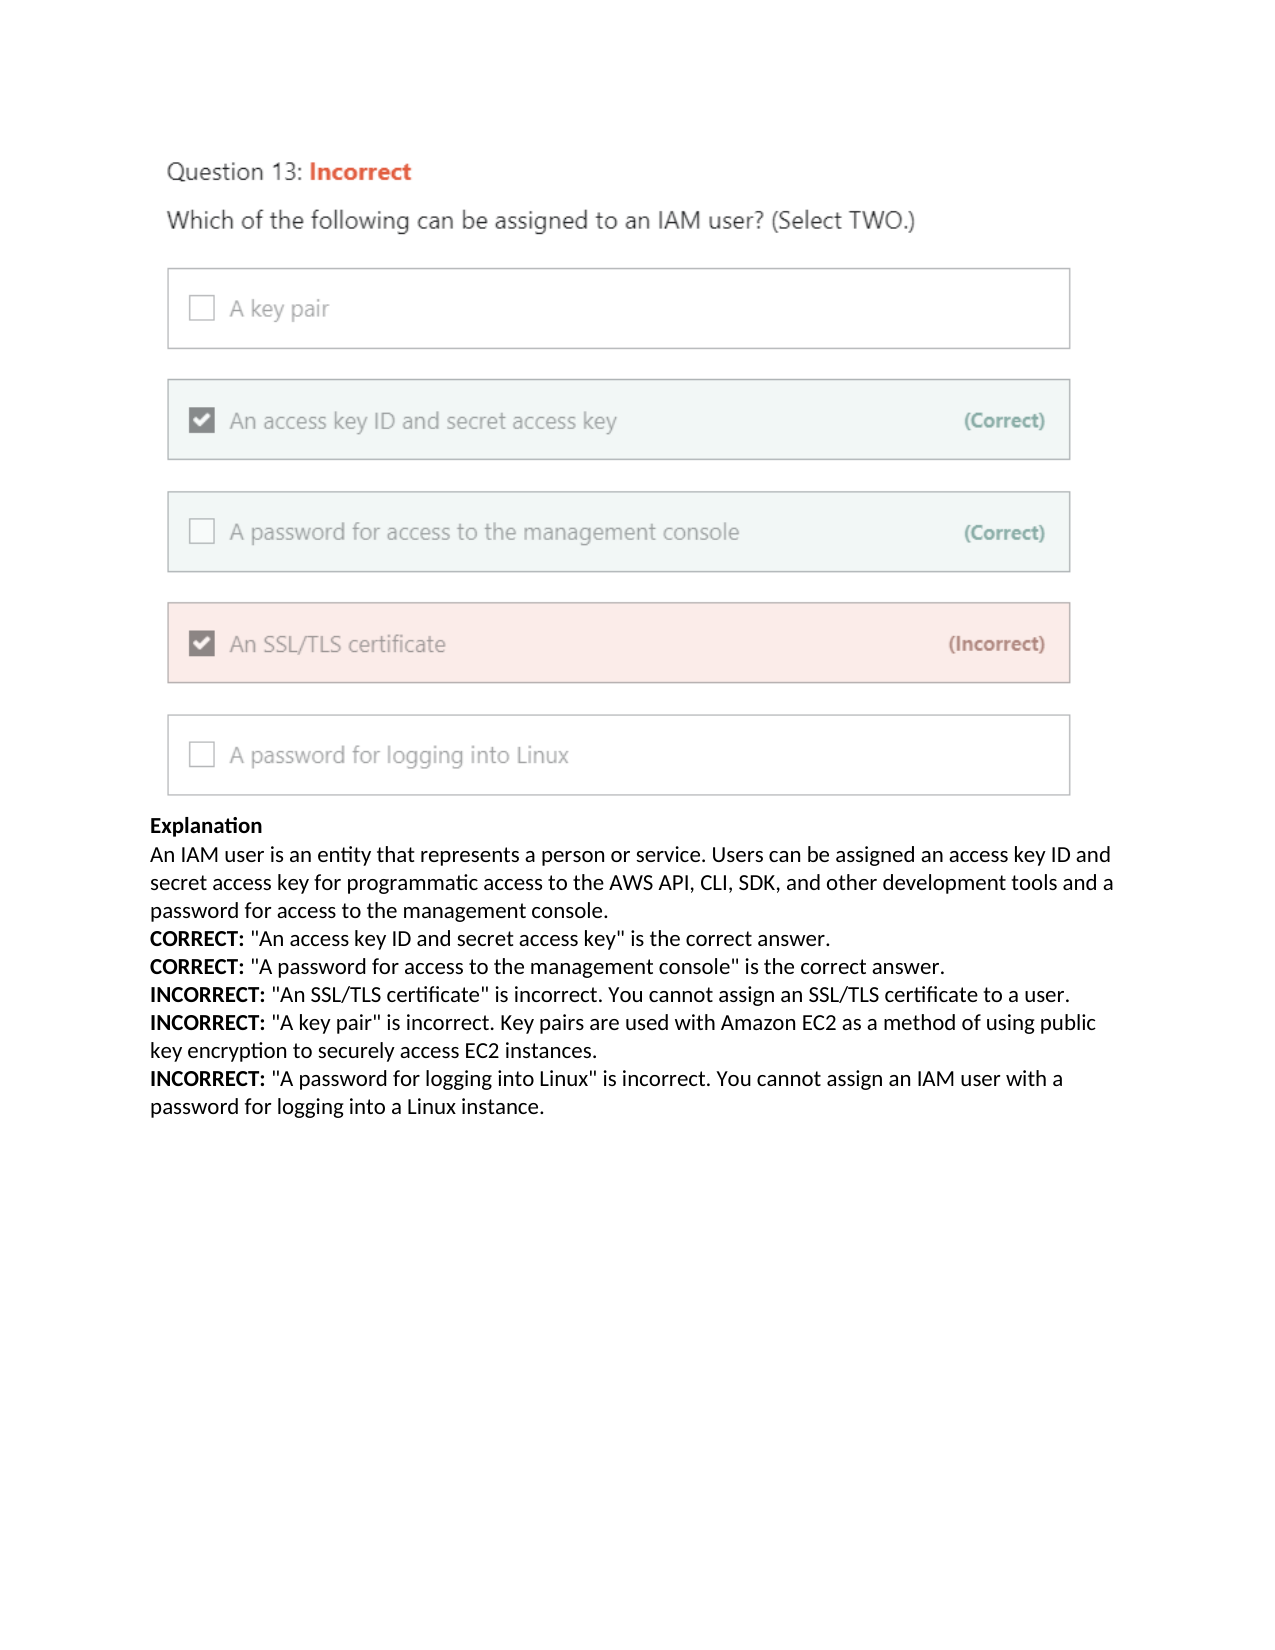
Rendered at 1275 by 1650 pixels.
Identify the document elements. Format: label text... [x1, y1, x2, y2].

text INCORRECT: "An SSL/TLS certificate" is incorrect. You cannot assign an SSL/TLS certificate to a user. [150, 980, 1125, 1008]
text CORRECT: "A password for access to the management console" is the correct answer. [150, 952, 1125, 980]
text CORRECT: "An access key ID and secret access key" is the correct answer. [150, 924, 1125, 952]
picture [150, 150, 1125, 812]
subtitle Explanation [150, 812, 1125, 840]
text An IAM user is an entity that represents a person or service. Users can be assigned an access key ID and secret access key for programmatic access to the AWS API, CLI, SDK, and other development tools and a password for access to the management console. [150, 840, 1125, 924]
text INCORRECT: "A password for logging into Linux" is incorrect. You cannot assign an IAM user with a password for logging into a Linux instance. [150, 1064, 1125, 1120]
text INCORRECT: "A key pair" is incorrect. Key pairs are used with Amazon EC2 as a method of using public key encryption to securely access EC2 instances. [150, 1008, 1125, 1064]
